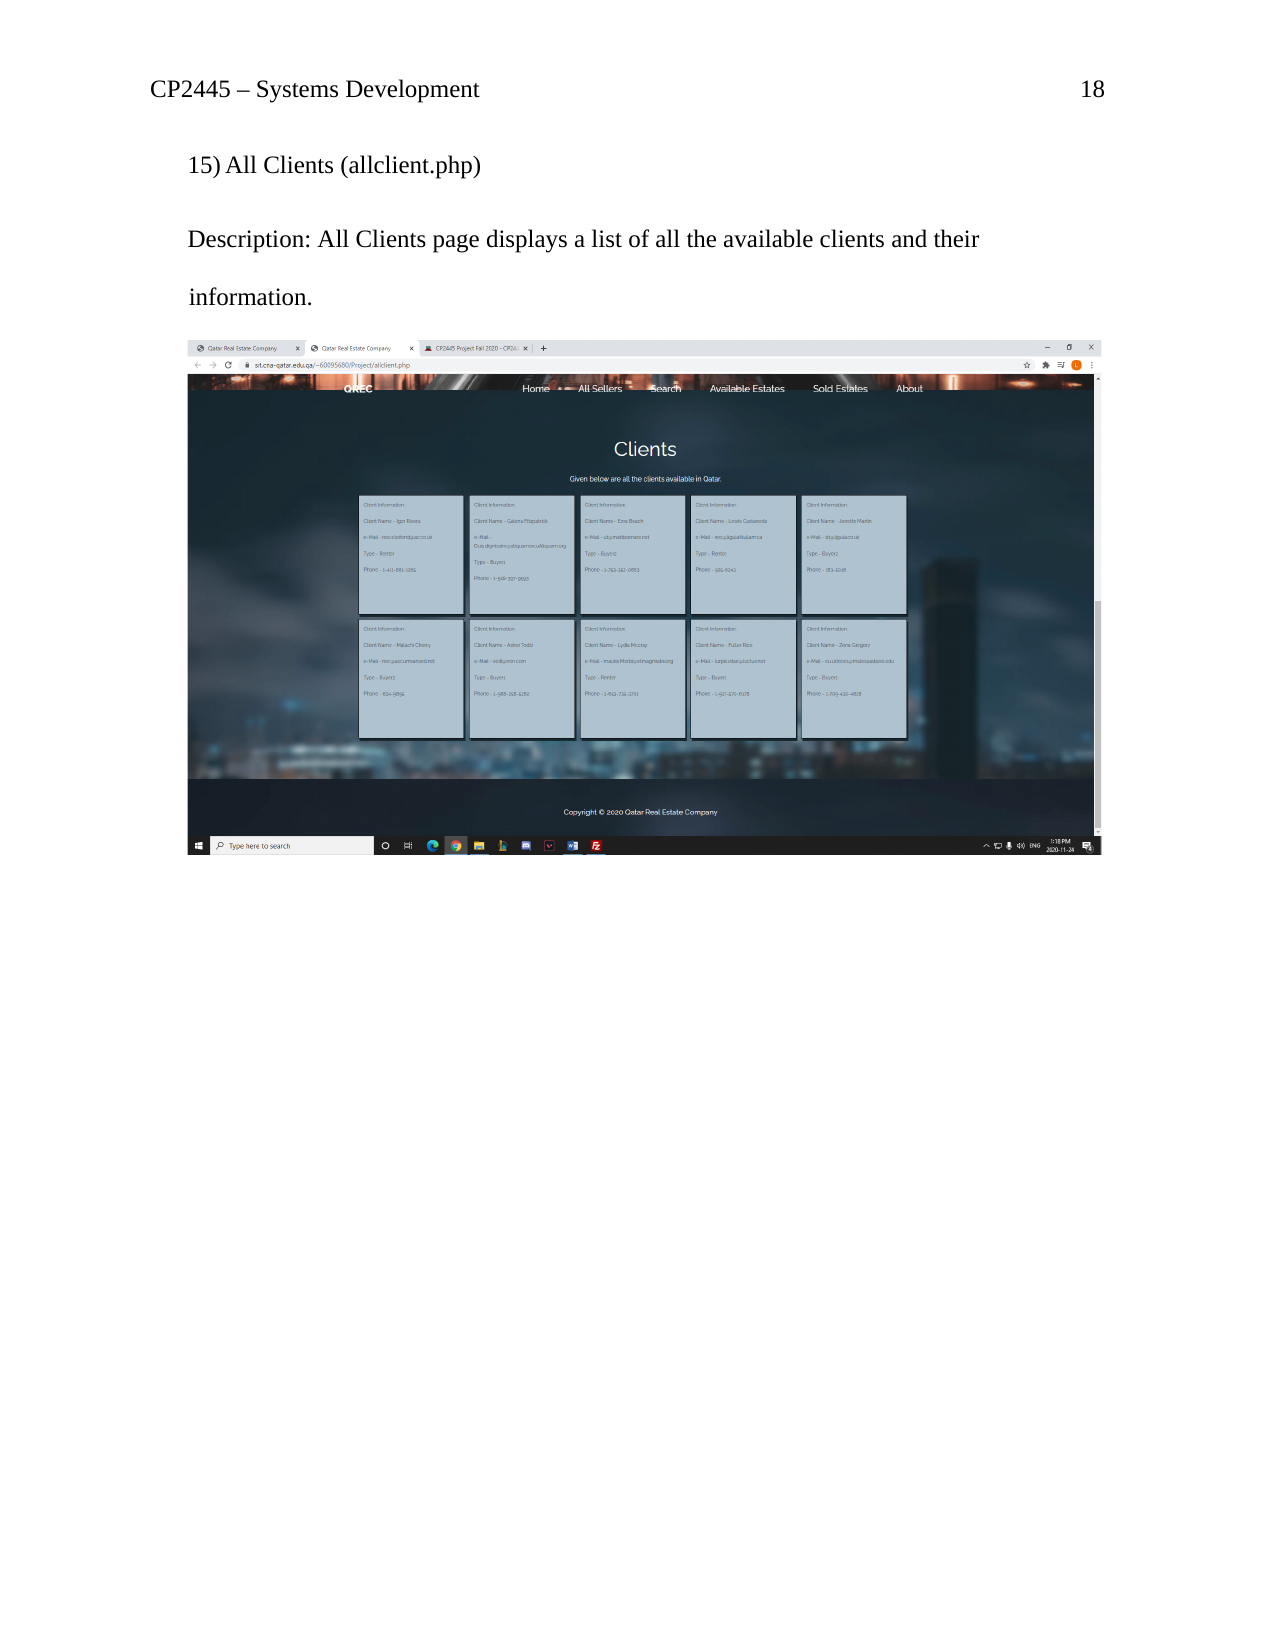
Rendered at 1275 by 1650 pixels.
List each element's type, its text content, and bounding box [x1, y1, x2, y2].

picture [187, 340, 1102, 855]
text Description: All Clients page displays a list of all the available clients and their information. [187, 224, 1075, 310]
list All Clients (allclient.php) [187, 150, 1125, 179]
